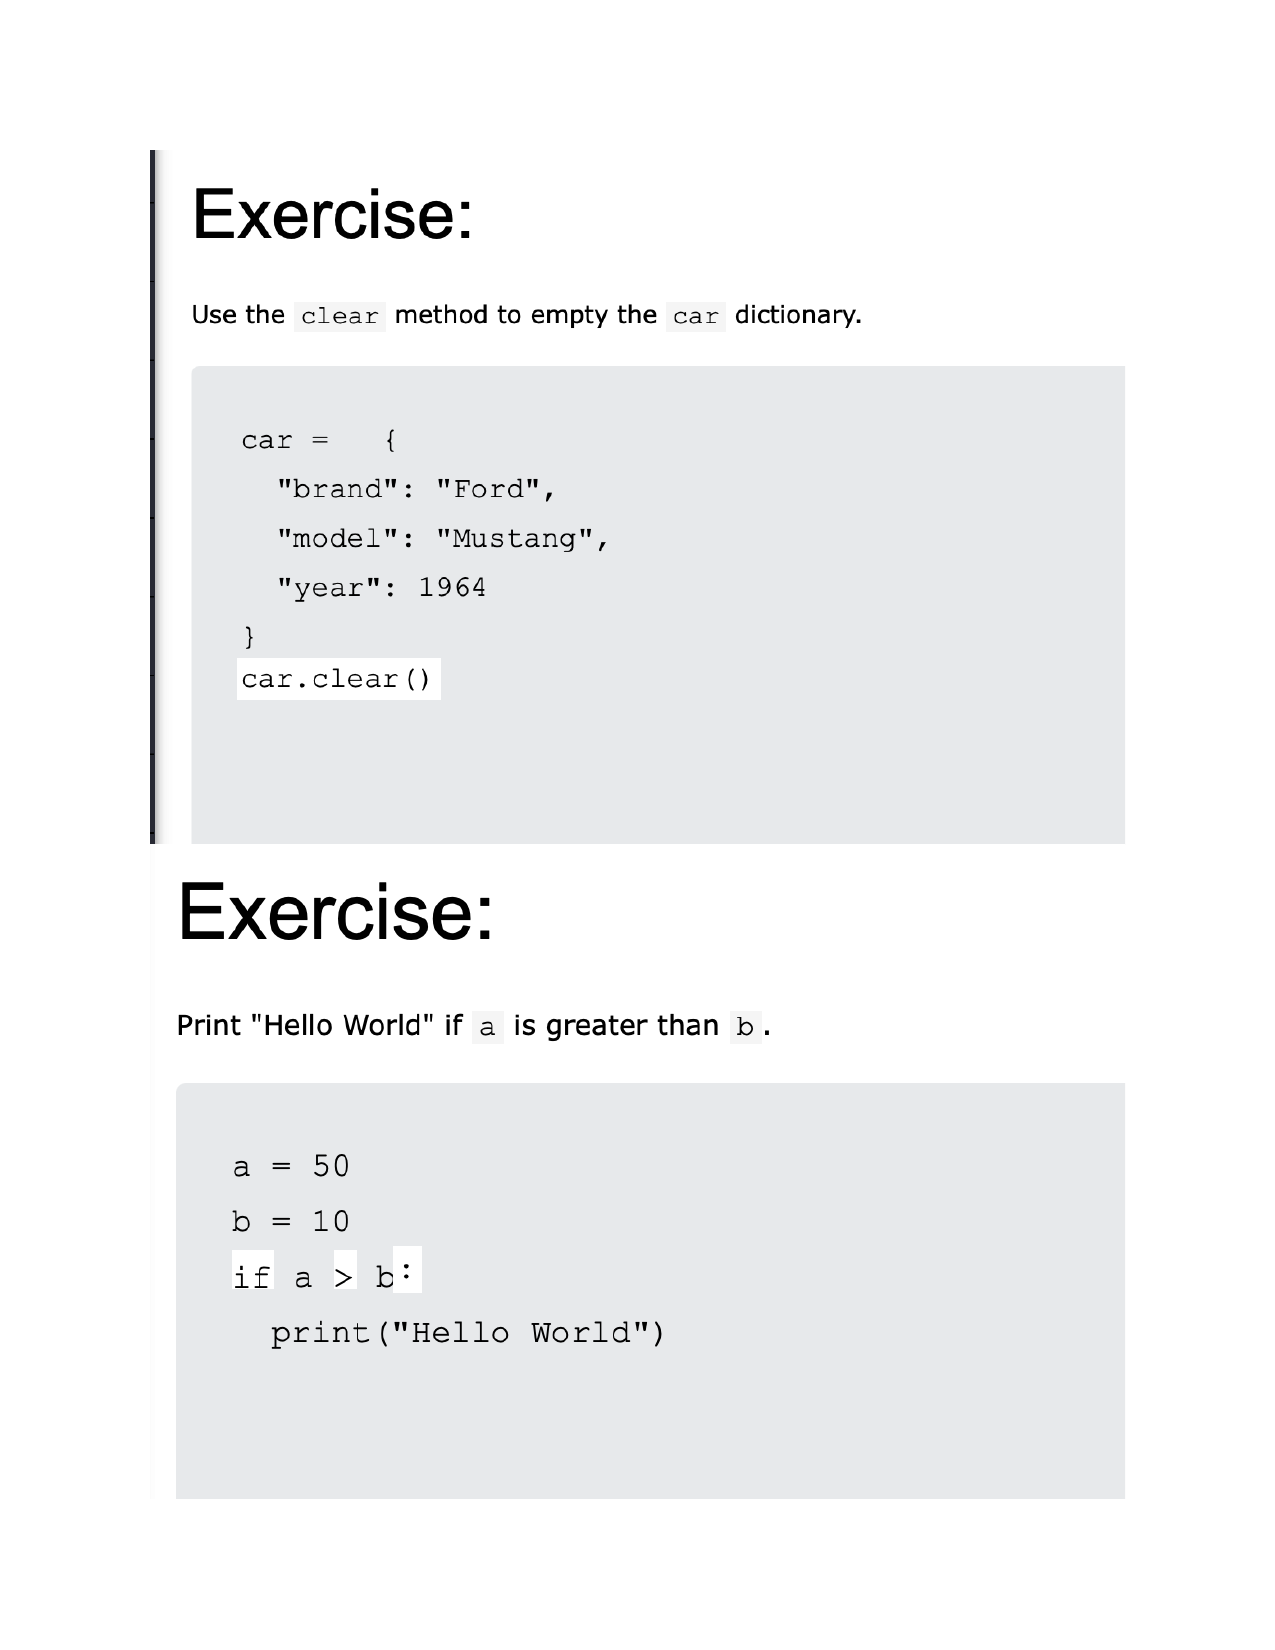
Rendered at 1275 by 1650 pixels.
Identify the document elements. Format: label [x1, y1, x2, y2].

picture [150, 150, 1125, 1499]
